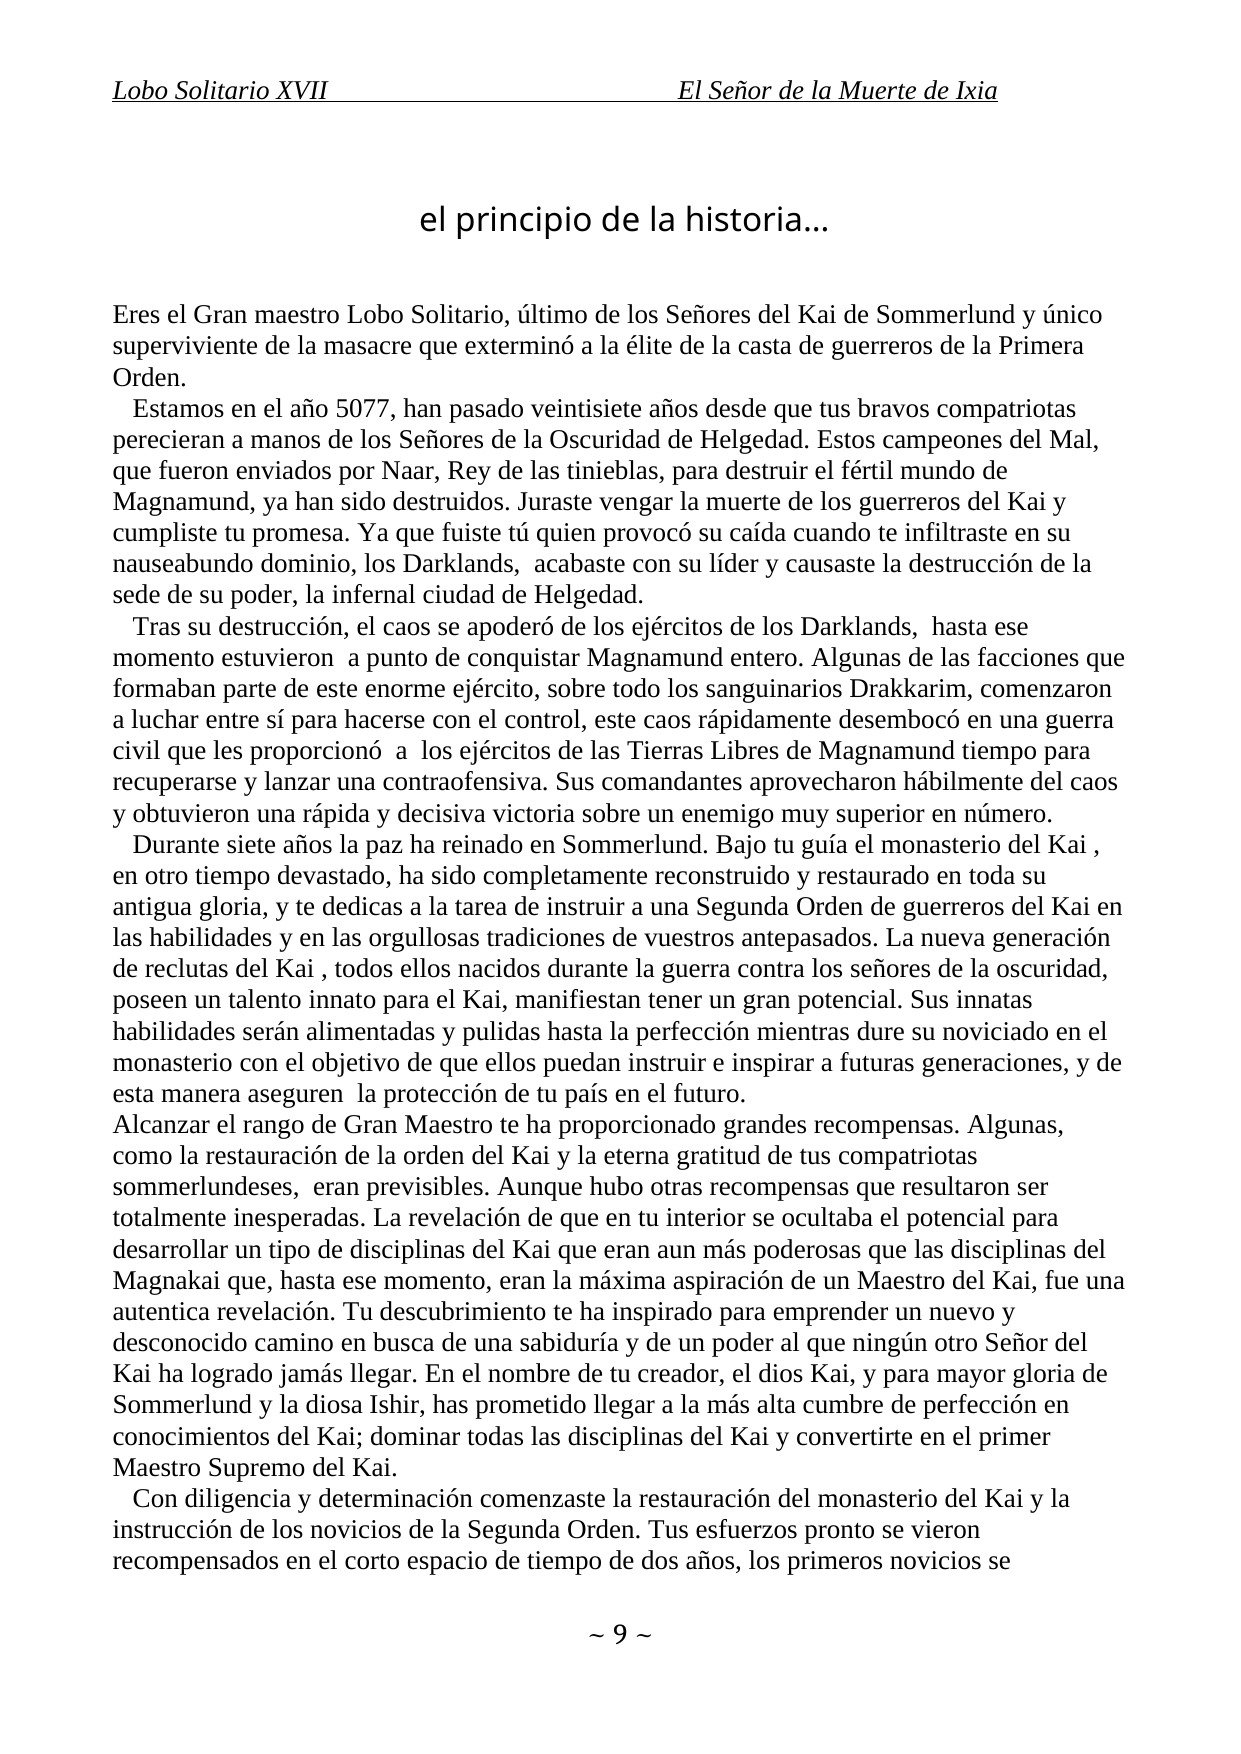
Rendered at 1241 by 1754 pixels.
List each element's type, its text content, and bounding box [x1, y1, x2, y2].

text Durante siete años la paz ha reinado en Sommerlund. Bajo tu guía el monasterio del Kai , en otro tiempo devastado, ha sido completamente reconstruido y restaurado en toda su antigua gloria, y te dedicas a la tarea de instruir a una Segunda Orden de guerreros del Kai en las habilidades y en las orgullosas tradiciones de vuestros antepasados. La nueva generación de reclutas del Kai , todos ellos nacidos durante la guerra contra los señores de la oscuridad, poseen un talento innato para el Kai, manifiestan tener un gran potencial. Sus innatas habilidades serán alimentadas y pulidas hasta la perfección mientras dure su noviciado en el monasterio con el objetivo de que ellos puedan instruir e inspirar a futuras generaciones, y de esta manera aseguren la protección de tu país en el futuro. [112, 828, 1128, 1108]
text el principio de la historia… [112, 195, 1128, 241]
text Tras su destrucción, el caos se apoderó de los ejércitos de los Darklands, hasta ese momento estuvieron a punto de conquistar Magnamund entero. Algunas de las facciones que formaban parte de este enorme ejército, sobre todo los sanguinarios Drakkarim, comenzaron a luchar entre sí para hacerse con el control, este caos rápidamente desembocó en una guerra civil que les proporcionó a los ejércitos de las Tierras Libres de Magnamund tiempo para recuperarse y lanzar una contraofensiva. Sus comandantes aprovecharon hábilmente del caos y obtuvieron una rápida y decisiva victoria sobre un enemigo muy superior en número. [112, 610, 1128, 828]
text Eres el Gran maestro Lobo Solitario, último de los Señores del Kai de Sommerlund y único superviviente de la masacre que exterminó a la élite de la casta de guerreros de la Primera Orden. [112, 298, 1128, 392]
text Alcanzar el rango de Gran Maestro te ha proporcionado grandes recompensas. Algunas, como la restauración de la orden del Kai y la eterna gratitud de tus compatriotas sommerlundeses, eran previsibles. Aunque hubo otras recompensas que resultaron ser totalmente inesperadas. La revelación de que en tu interior se ocultaba el potencial para desarrollar un tipo de disciplinas del Kai que eran aun más poderosas que las disciplinas del Magnakai que, hasta ese momento, eran la máxima aspiración de un Maestro del Kai, fue una autentica revelación. Tu descubrimiento te ha inspirado para emprender un nuevo y desconocido camino en busca de una sabiduría y de un poder al que ningún otro Señor del Kai ha logrado jamás llegar. En el nombre de tu creador, el dios Kai, y para mayor gloria de Sommerlund y la diosa Ishir, has prometido llegar a la más alta cumbre de perfección en conocimientos del Kai; dominar todas las disciplinas del Kai y convertirte en el primer Maestro Supremo del Kai. [112, 1108, 1128, 1482]
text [112, 1482, 1128, 1575]
text Estamos en el año 5077, han pasado veintisiete años desde que tus bravos compatriotas perecieran a manos de los Señores de la Oscuridad de Helgedad. Estos campeones del Mal, que fueron enviados por Naar, Rey de las tinieblas, para destruir el fértil mundo de Magnamund, ya han sido destruidos. Juraste vengar la muerte de los guerreros del Kai y cumpliste tu promesa. Ya que fuiste tú quien provocó su caída cuando te infiltraste en su nauseabundo dominio, los Darklands, acabaste con su líder y causaste la destrucción de la sede de su poder, la infernal ciudad de Helgedad. [112, 392, 1128, 610]
